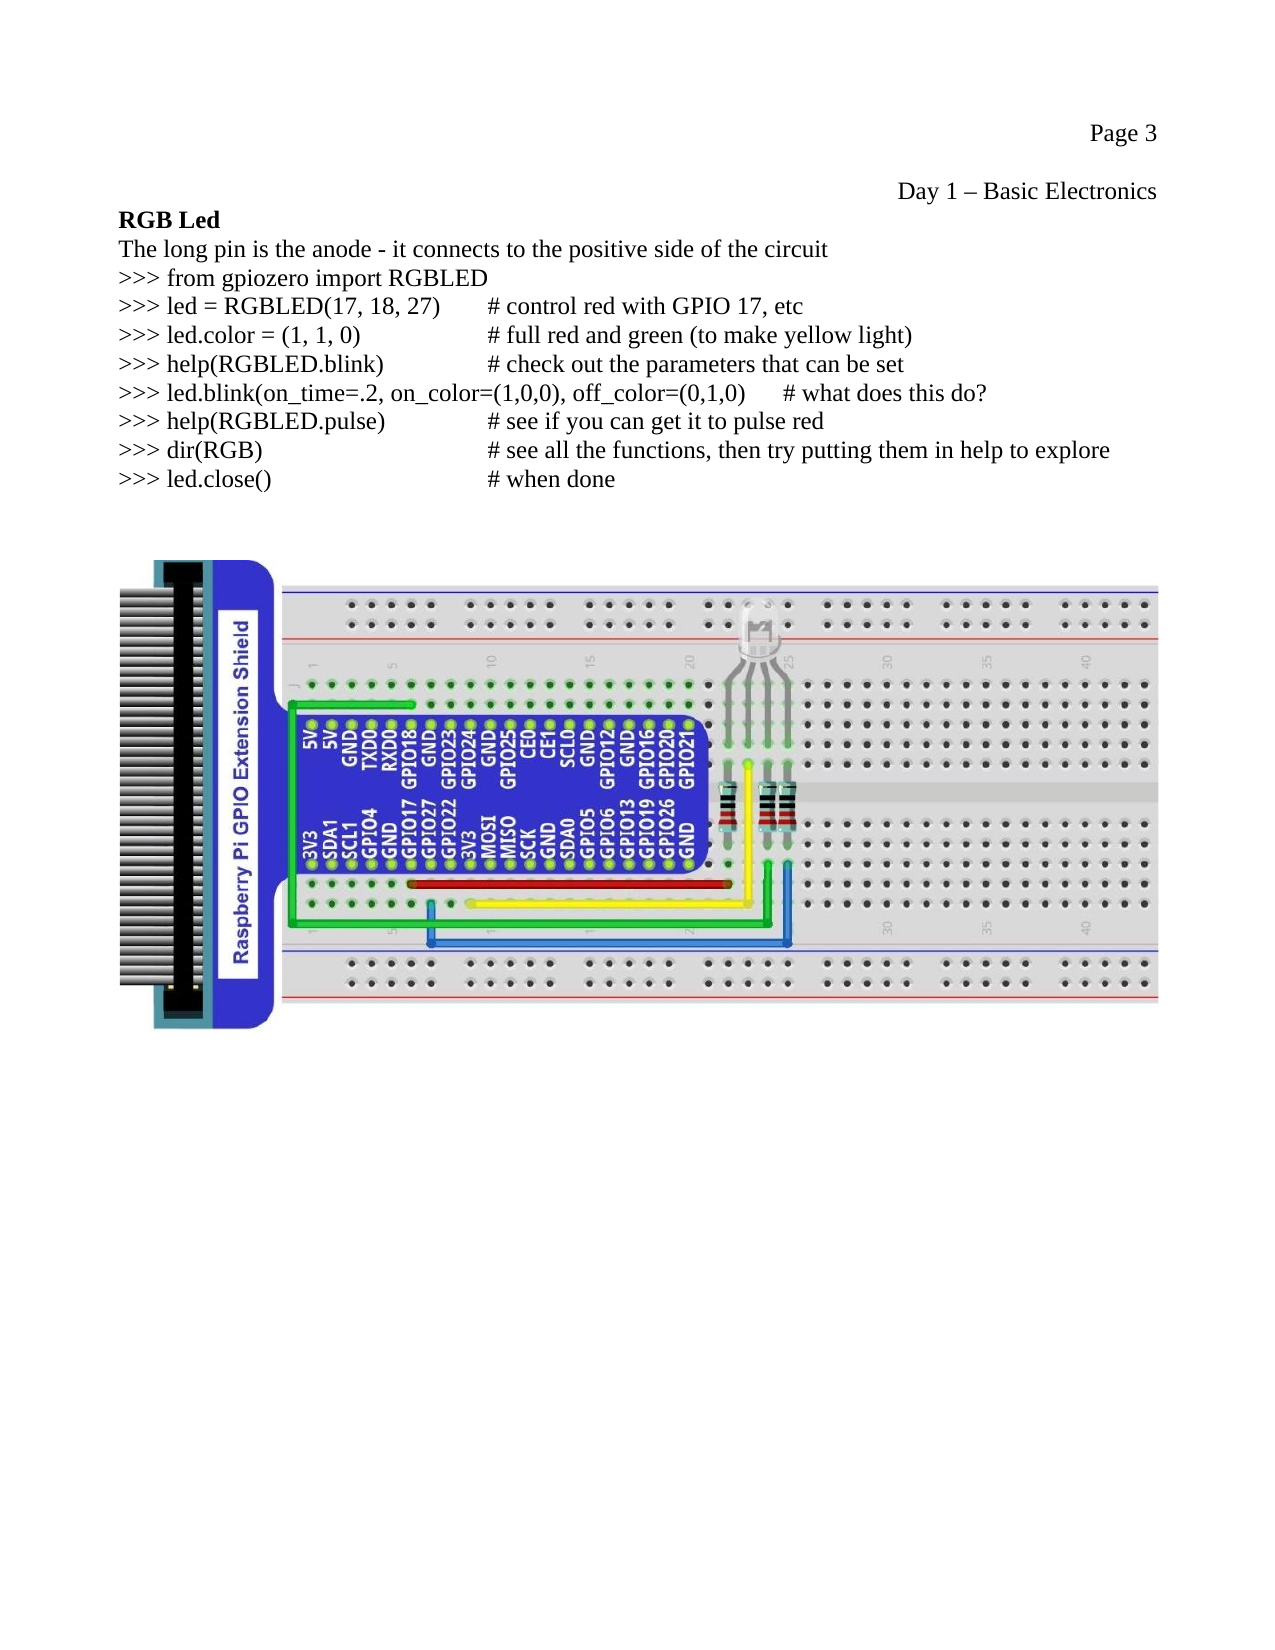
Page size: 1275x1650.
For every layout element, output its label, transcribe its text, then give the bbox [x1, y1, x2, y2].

text RGB Led [118, 205, 1157, 234]
text >>> led.close() # when done [118, 464, 1157, 493]
text >>> help(RGBLED.blink) # check out the parameters that can be set [118, 349, 1157, 378]
text Day 1 – Basic Electronics [118, 176, 1157, 205]
text >>> led.color = (1, 1, 0) # full red and green (to make yellow light) [118, 320, 1157, 349]
text >>> led = RGBLED(17, 18, 27) # control red with GPIO 17, etc [118, 291, 1157, 320]
text The long pin is the anode - it connects to the positive side of the circuit [118, 234, 1157, 263]
text >>> help(RGBLED.pulse) # see if you can get it to pulse red [118, 406, 1157, 435]
picture [119, 560, 1159, 1031]
text >>> from gpiozero import RGBLED [118, 263, 1157, 291]
text >>> led.blink(on_time=.2, on_color=(1,0,0), off_color=(0,1,0) # what does this do? [118, 378, 1157, 406]
text >>> dir(RGB) # see all the functions, then try putting them in help to explore [118, 435, 1157, 464]
